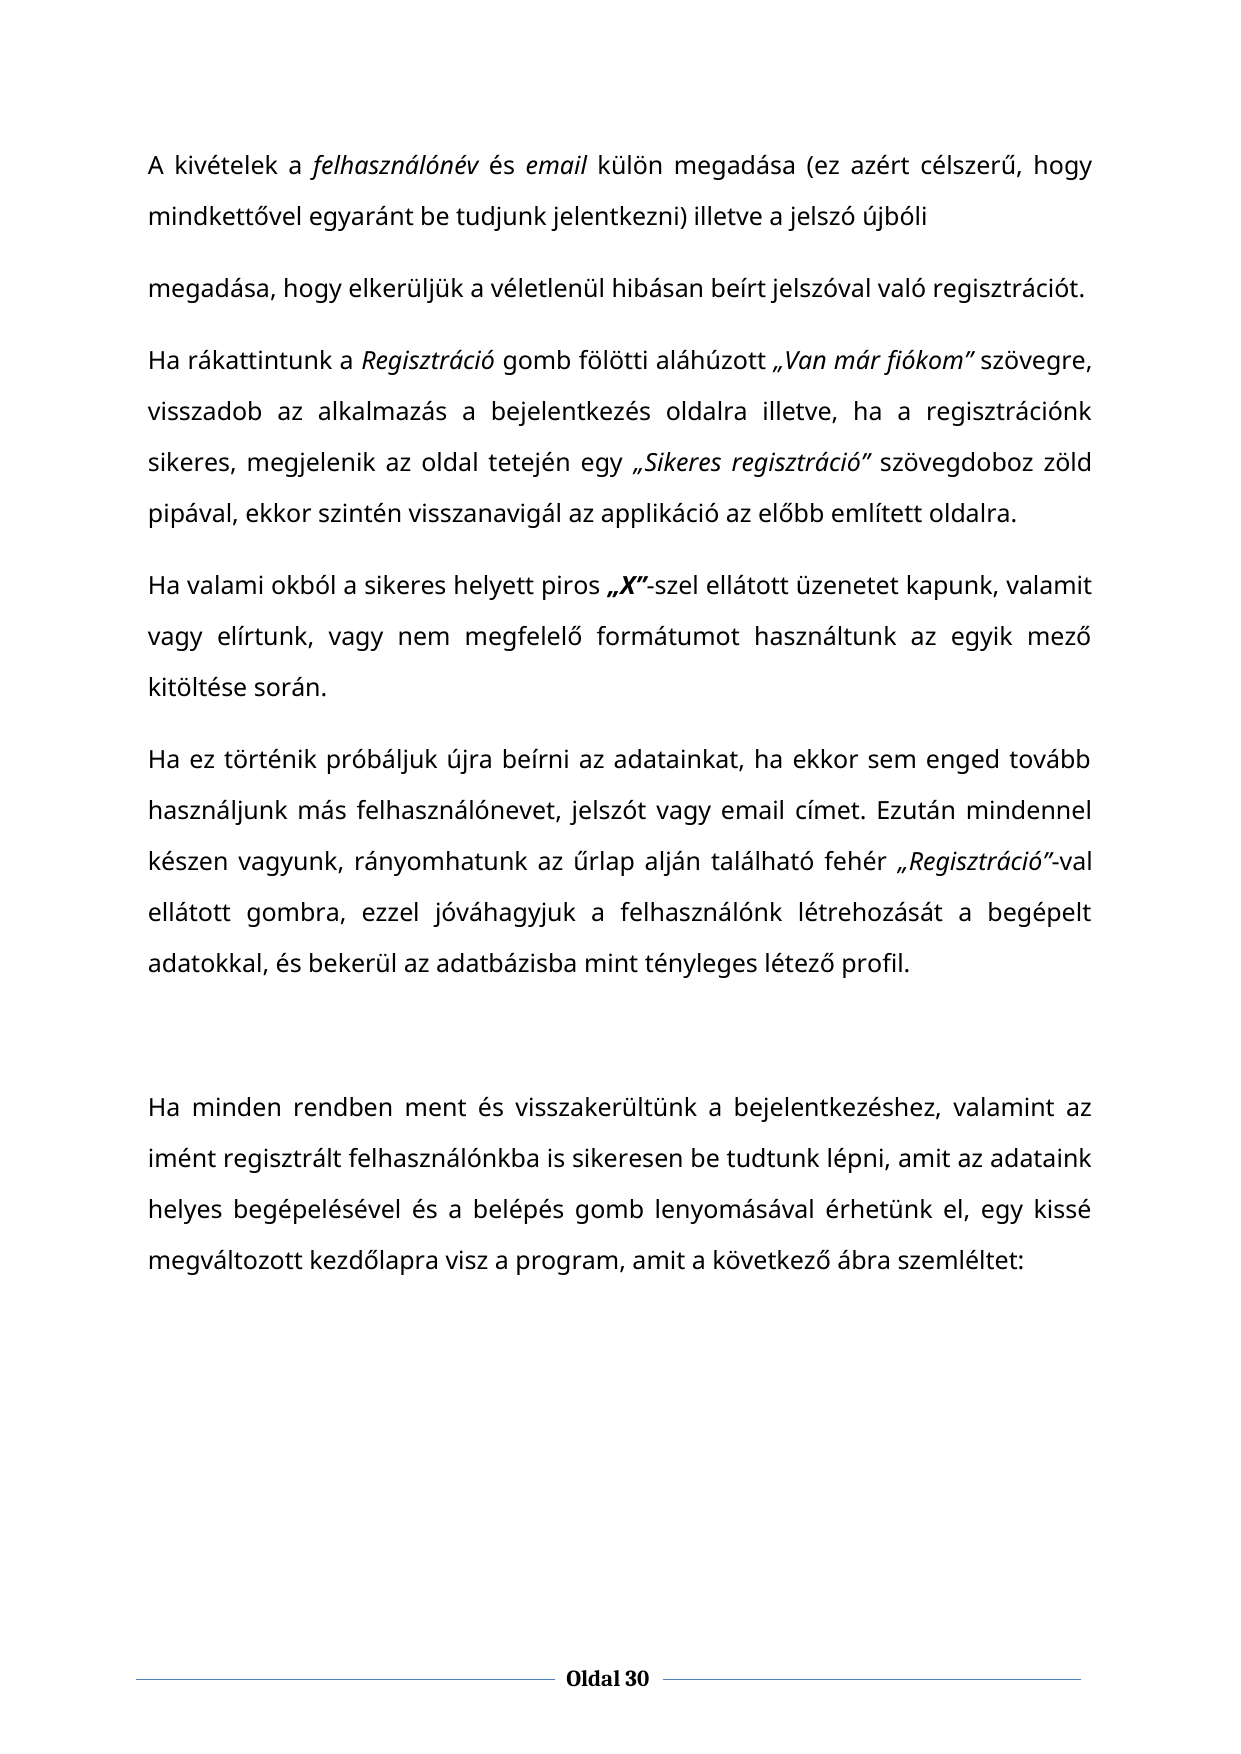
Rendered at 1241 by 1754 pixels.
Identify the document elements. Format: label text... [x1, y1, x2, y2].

text Ha rákattintunk a Regisztráció gomb fölötti aláhúzott „Van már fiókom” szövegre, visszadob az alkalmazás a bejelentkezés oldalra illetve, ha a regisztrációnk sikeres, megjelenik az oldal tetején egy „Sikeres regisztráció” szövegdoboz zöld pipával, ekkor szintén visszanavigál az applikáció az előbb említett oldalra. [148, 342, 1093, 529]
text megadása, hogy elkerüljük a véletlenül hibásan beírt jelszóval való regisztrációt. [148, 271, 1093, 304]
text Ha valami okból a sikeres helyett piros „X”-szel ellátott üzenetet kapunk, valamit vagy elírtunk, vagy nem megfelelő formátumot használtunk az egyik mező kitöltése során. [148, 567, 1093, 703]
text Ha minden rendben ment és visszakerültünk a bejelentkezéshez, valamint az imént regisztrált felhasználónkba is sikeresen be tudtunk lépni, amit az adataink helyes begépelésével és a belépés gomb lenyomásával érhetünk el, egy kissé megváltozott kezdőlapra visz a program, amit a következő ábra szemléltet: [148, 1089, 1093, 1276]
text Ha ez történik próbáljuk újra beírni az adatainkat, ha ekkor sem enged tovább használjunk más felhasználónevet, jelszót vagy email címet. Ezután mindennel készen vagyunk, rányomhatunk az űrlap alján található fehér „Regisztráció”-val ellátott gombra, ezzel jóváhagyjuk a felhasználónk létrehozását a begépelt adatokkal, és bekerül az adatbázisba mint tényleges létező profil. [148, 741, 1093, 979]
text A kivételek a felhasználónév és email külön megadása (ez azért célszerű, hogy mindkettővel egyaránt be tudjunk jelentkezni) illetve a jelszó újbóli [148, 148, 1093, 233]
